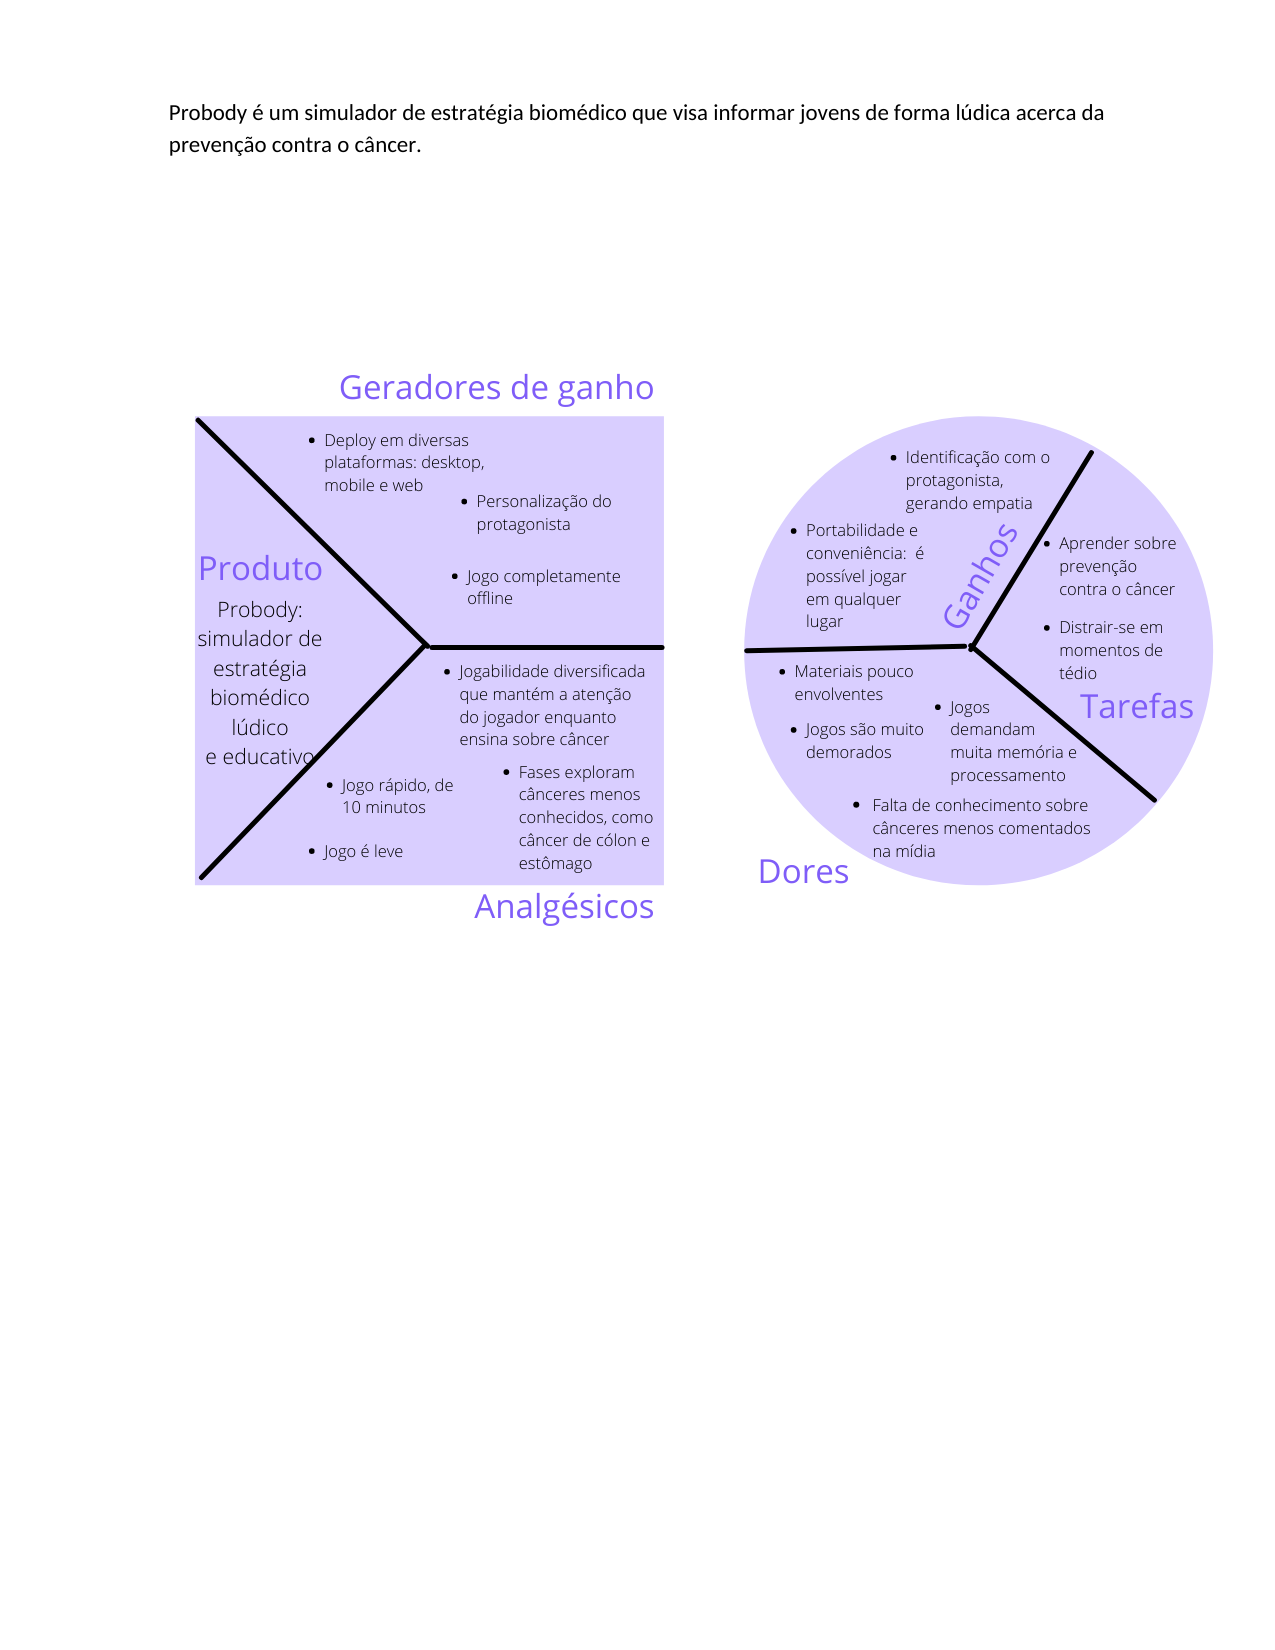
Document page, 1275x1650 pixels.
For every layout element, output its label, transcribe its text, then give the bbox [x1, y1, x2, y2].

picture [168, 162, 1247, 1081]
text Probody é um simulador de estratégia biomédico que visa informar jovens de forma lúdica acerca da prevenção contra o câncer. [169, 98, 1200, 162]
